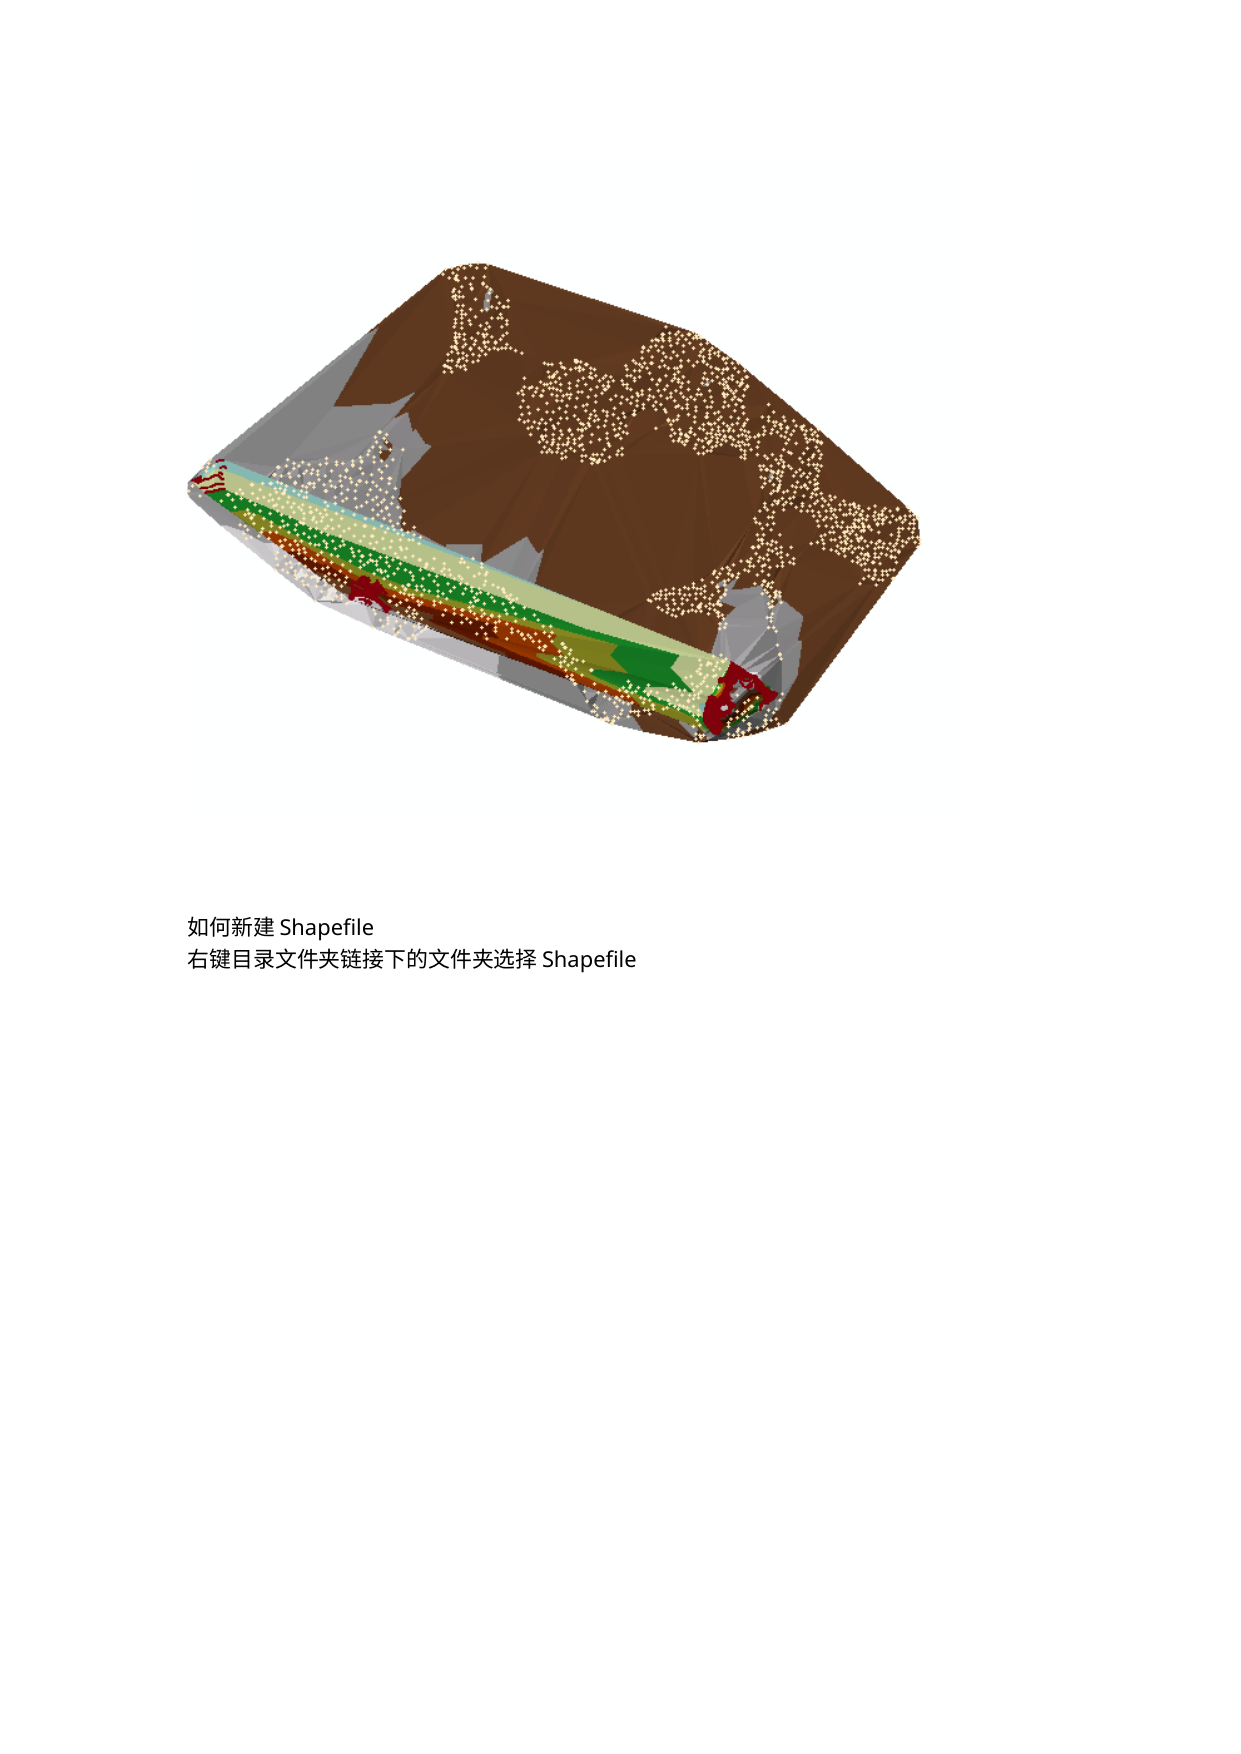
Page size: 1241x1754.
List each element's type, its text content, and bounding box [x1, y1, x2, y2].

text 如何新建Shapefile [187, 909, 1053, 942]
text 右键目录文件夹链接下的文件夹选择Shapefile [187, 942, 1053, 974]
picture [187, 162, 965, 820]
